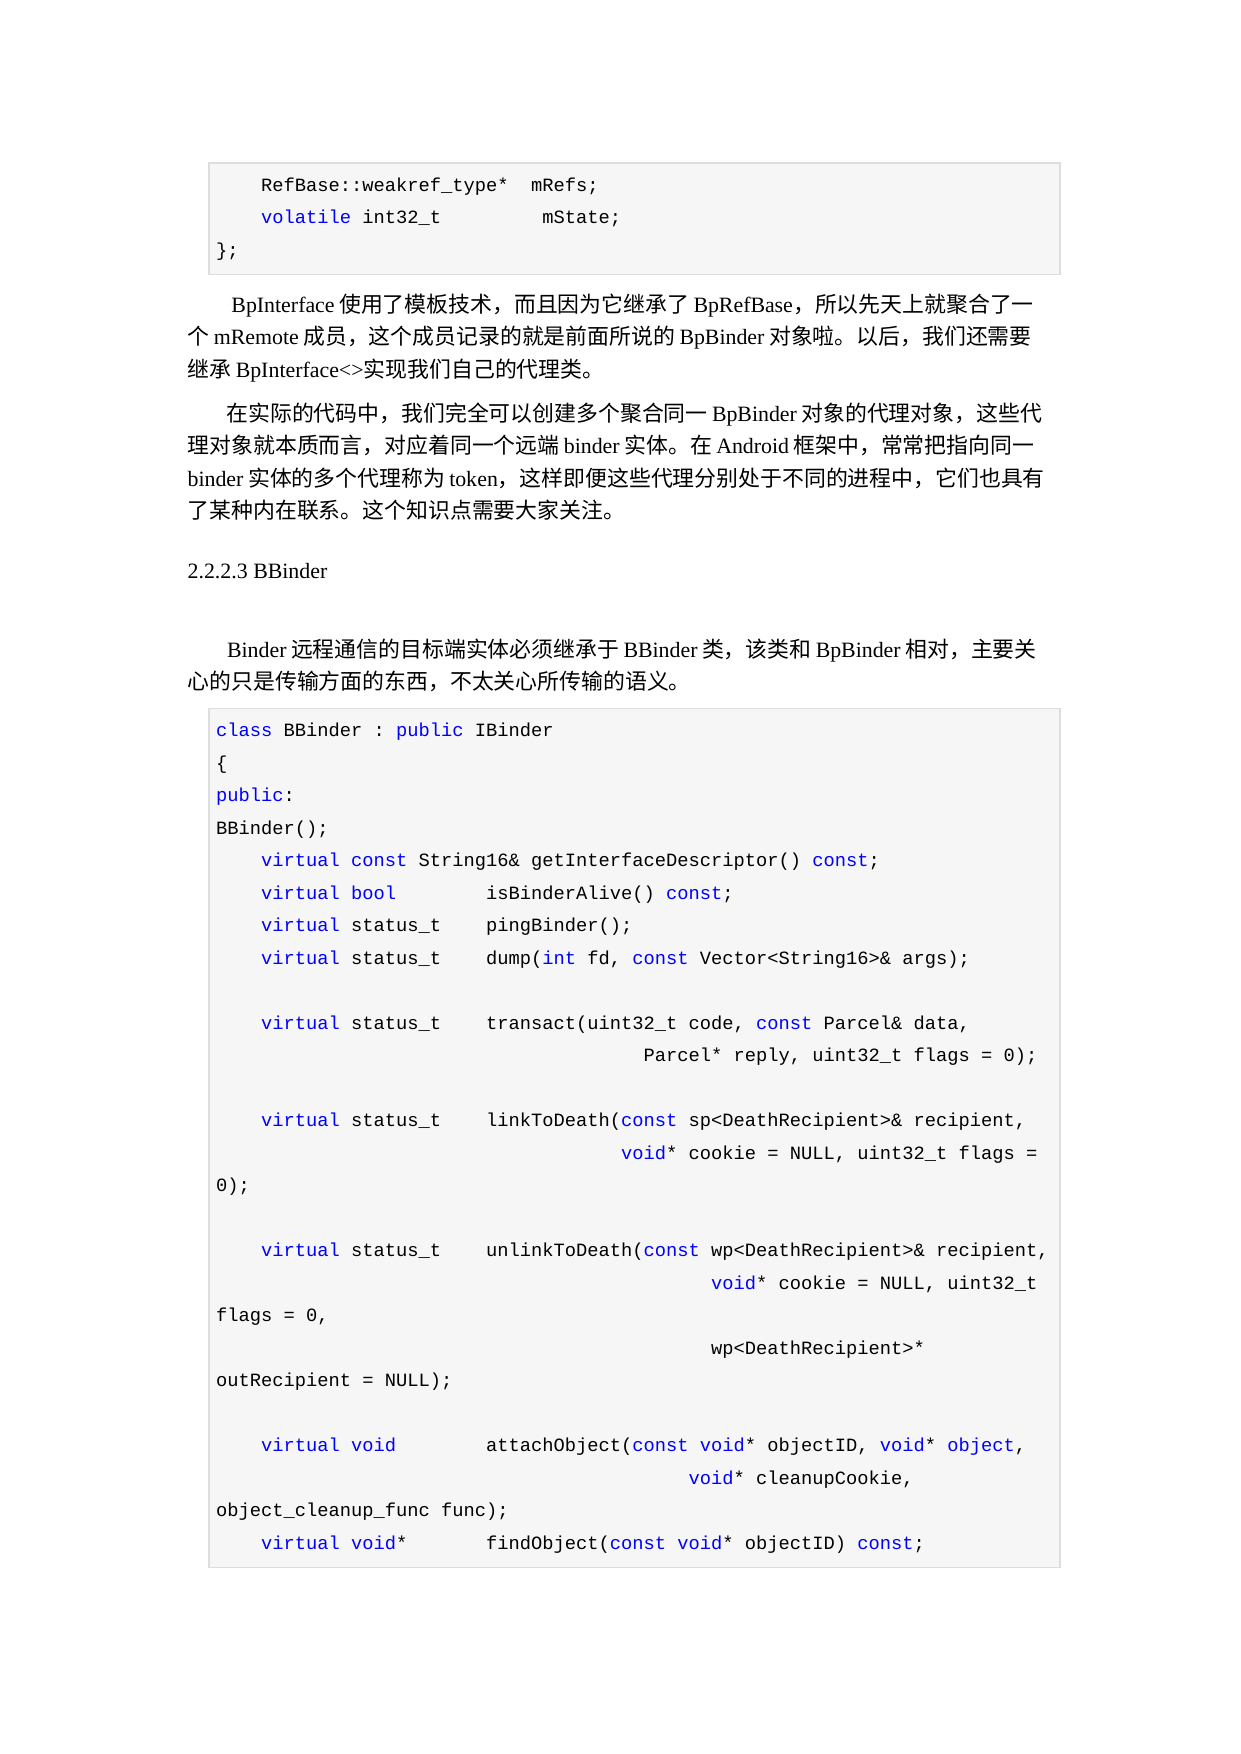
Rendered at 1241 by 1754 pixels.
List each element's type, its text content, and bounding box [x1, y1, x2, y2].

text BBinder(); [210, 805, 1059, 838]
text Parcel* reply, uint32_t flags = 0); [210, 1033, 1059, 1065]
text virtual const String16& getInterfaceDescriptor() const; [210, 838, 1059, 870]
text virtual status_t pingBinder(); [210, 903, 1059, 935]
text wp<DeathRecipient>* outRecipient = NULL); [210, 1325, 1059, 1390]
text virtual status_t dump(int fd, const Vector<String16>& args); [210, 935, 1059, 968]
text virtual void attachObject(const void* objectID, void* object, [210, 1423, 1059, 1455]
text RefBase::weakref_type* mRefs; [210, 164, 1059, 194]
text class BBinder : public IBinder [210, 709, 1059, 740]
text void* cookie = NULL, uint32_t flags = 0); [210, 1130, 1059, 1195]
text }; [210, 227, 1059, 274]
text { [210, 740, 1059, 773]
text public: [210, 773, 1059, 805]
text void* cleanupCookie, object_cleanup_func func); [210, 1455, 1059, 1520]
text virtual bool isBinderAlive() const; [210, 870, 1059, 903]
text void* cookie = NULL, uint32_t flags = 0, [210, 1260, 1059, 1325]
text virtual status_t unlinkToDeath(const wp<DeathRecipient>& recipient, [210, 1228, 1059, 1260]
text Binder远程通信的目标端实体必须继承于BBinder类，该类和BpBinder相对，主要关心的只是传输方面的东西，不太关心所传输的语义。 [187, 631, 1053, 696]
text virtual status_t transact(uint32_t code, const Parcel& data, [210, 1000, 1059, 1033]
text virtual void* findObject(const void* objectID) const; [210, 1520, 1059, 1567]
text 在实际的代码中，我们完全可以创建多个聚合同一BpBinder对象的代理对象，这些代理对象就本质而言，对应着同一个远端binder实体。在Android框架中，常常把指向同一binder实体的多个代理称为token，这样即便这些代理分别处于不同的进程中，它们也具有了某种内在联系。这个知识点需要大家关注。 [187, 395, 1053, 525]
text volatile int32_t mState; [210, 194, 1059, 227]
text BpInterface使用了模板技术，而且因为它继承了BpRefBase，所以先天上就聚合了一个mRemote成员，这个成员记录的就是前面所说的BpBinder对象啦。以后，我们还需要继承BpInterface<>实现我们自己的代理类。 [187, 286, 1053, 384]
text virtual status_t linkToDeath(const sp<DeathRecipient>& recipient, [210, 1098, 1059, 1130]
subtitle 2.2.2.3 BBinder [187, 554, 1053, 587]
